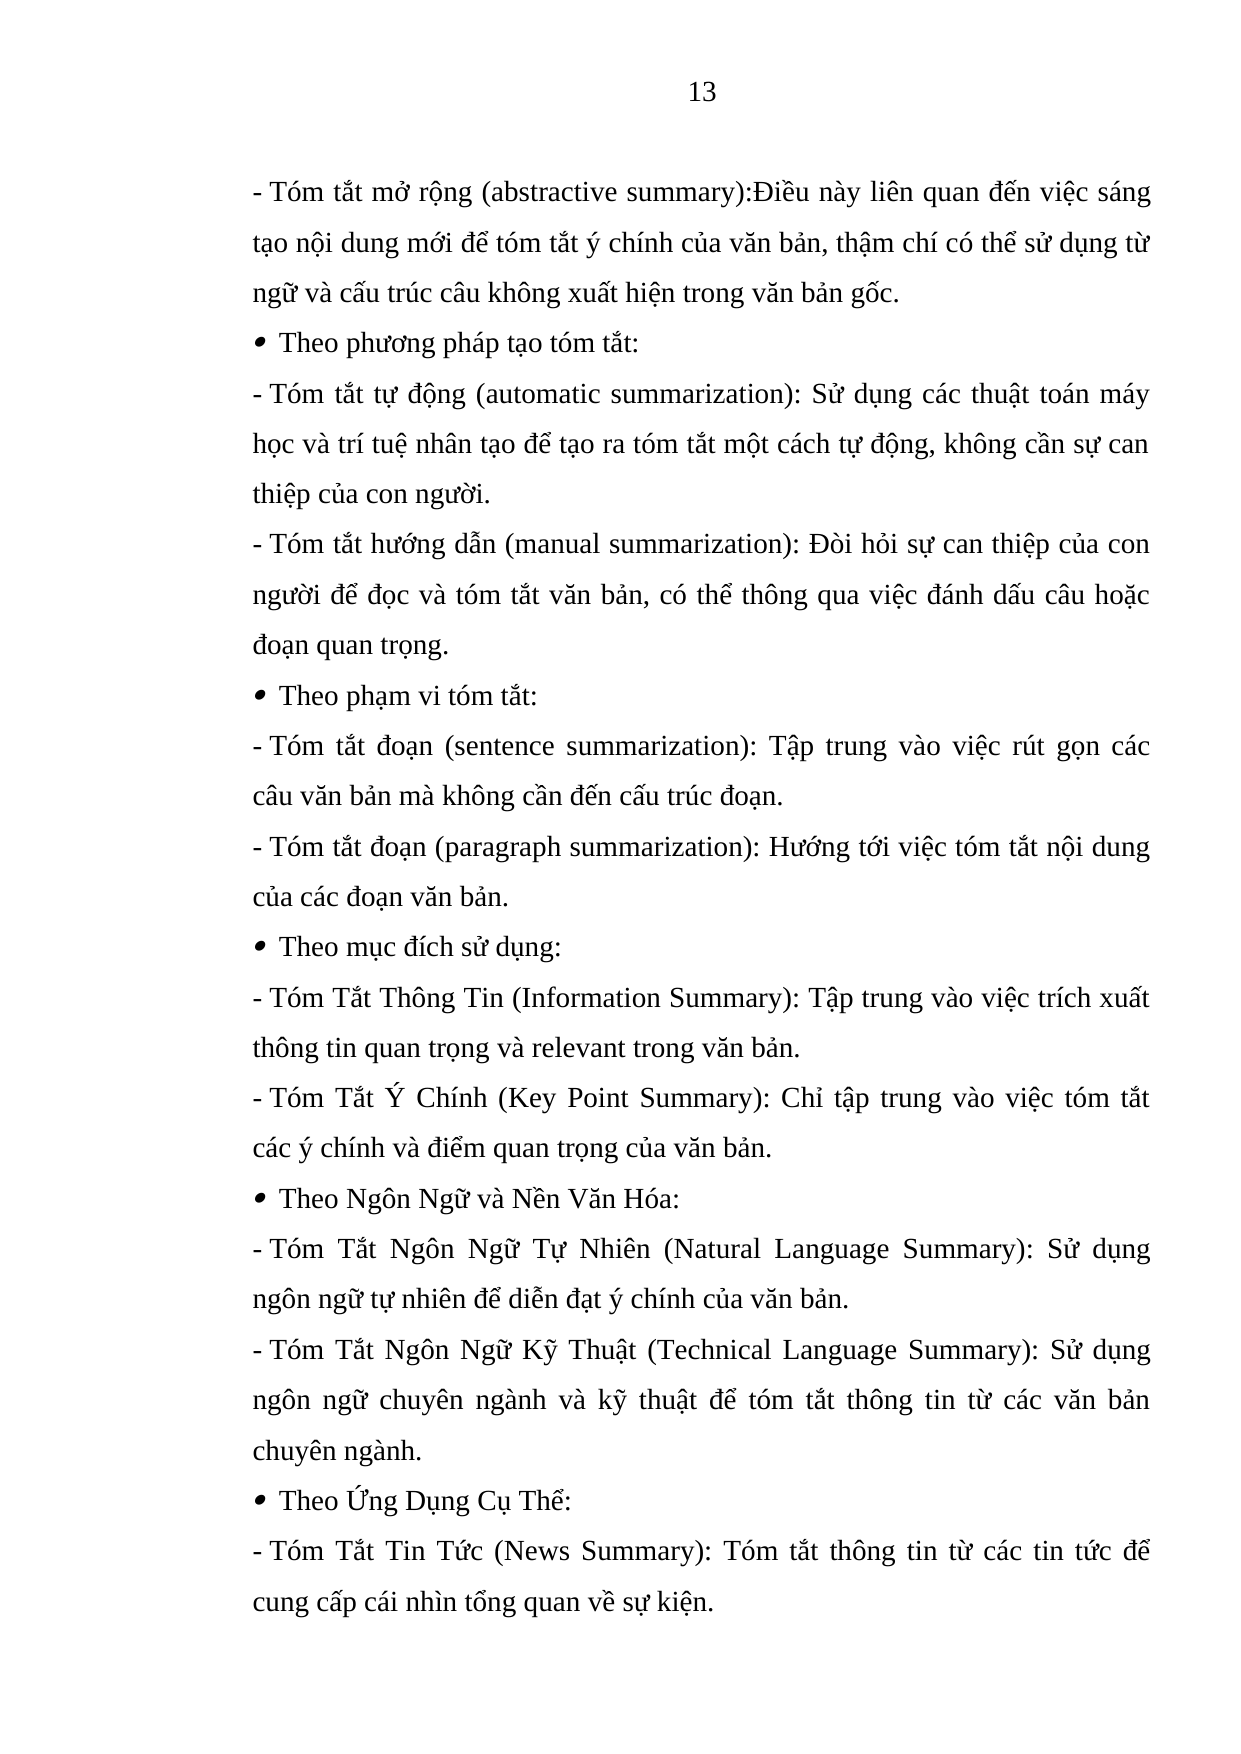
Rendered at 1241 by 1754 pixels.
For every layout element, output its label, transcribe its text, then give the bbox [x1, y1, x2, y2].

list Theo Ngôn Ngữ và Nền Văn Hóa: [252, 1181, 1152, 1214]
list Tóm tắt hướng dẫn (manual summarization): Đòi hỏi sự can thiệp của con người để đọc và tóm tắt văn bản, có thể thông qua việc đánh dấu câu hoặc đoạn quan trọng. [252, 527, 1152, 661]
list Tóm tắt tự động (automatic summarization): Sử dụng các thuật toán máy học và trí tuệ nhân tạo để tạo ra tóm tắt một cách tự động, không cần sự can thiệp của con người. [252, 376, 1152, 510]
list Tóm Tắt Ngôn Ngữ Kỹ Thuật (Technical Language Summary): Sử dụng ngôn ngữ chuyên ngành và kỹ thuật để tóm tắt thông tin từ các văn bản chuyên ngành. [252, 1332, 1152, 1466]
list Theo phương pháp tạo tóm tắt: [252, 325, 1152, 359]
list Theo mục đích sử dụng: [252, 929, 1152, 963]
list Theo phạm vi tóm tắt: [252, 678, 1152, 711]
list Tóm tắt đoạn (paragraph summarization): Hướng tới việc tóm tắt nội dung của các đoạn văn bản. [252, 829, 1152, 912]
list Tóm tắt mở rộng (abstractive summary):Điều này liên quan đến việc sáng tạo nội dung mới để tóm tắt ý chính của văn bản, thậm chí có thể sử dụng từ ngữ và cấu trúc câu không xuất hiện trong văn bản gốc. [252, 174, 1152, 308]
list Tóm tắt đoạn (sentence summarization): Tập trung vào việc rút gọn các câu văn bản mà không cần đến cấu trúc đoạn. [252, 728, 1152, 812]
list Tóm Tắt Ý Chính (Key Point Summary): Chỉ tập trung vào việc tóm tắt các ý chính và điểm quan trọng của văn bản. [252, 1080, 1152, 1164]
list Theo Ứng Dụng Cụ Thể: [252, 1483, 1152, 1517]
list Tóm Tắt Ngôn Ngữ Tự Nhiên (Natural Language Summary): Sử dụng ngôn ngữ tự nhiên để diễn đạt ý chính của văn bản. [252, 1231, 1152, 1315]
list Tóm Tắt Tin Tức (News Summary): Tóm tắt thông tin từ các tin tức để cung cấp cái nhìn tổng quan về sự kiện. [252, 1533, 1152, 1617]
list Tóm Tắt Thông Tin (Information Summary): Tập trung vào việc trích xuất thông tin quan trọng và relevant trong văn bản. [252, 980, 1152, 1063]
